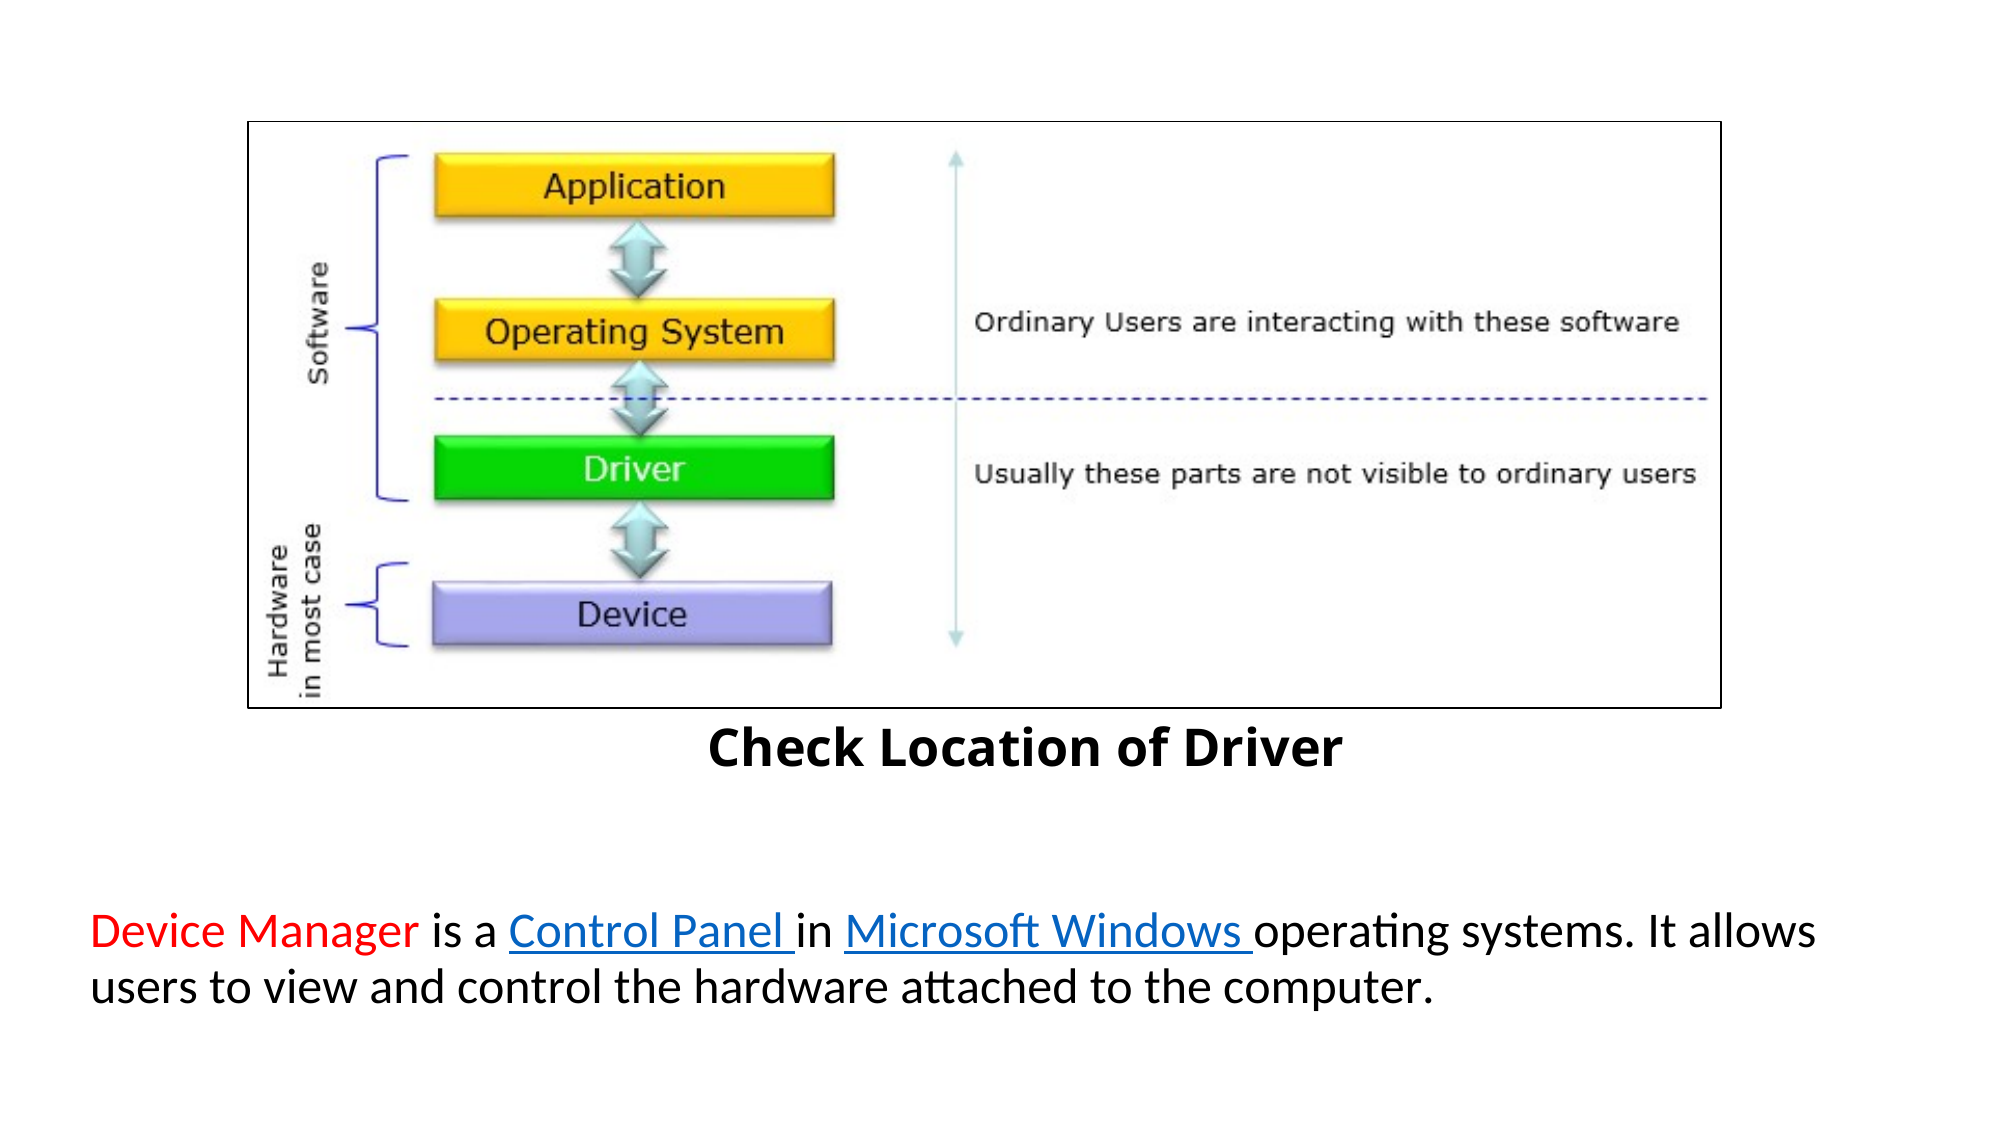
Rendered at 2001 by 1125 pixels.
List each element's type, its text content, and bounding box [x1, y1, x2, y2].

text Device Manager is a Control Panel in Microsoft Windows operating systems. It allows users to view and control the hardware attached to the computer. [90, 901, 1932, 1016]
subtitle Check Location of Driver [120, 710, 1932, 781]
picture [249, 122, 1720, 707]
